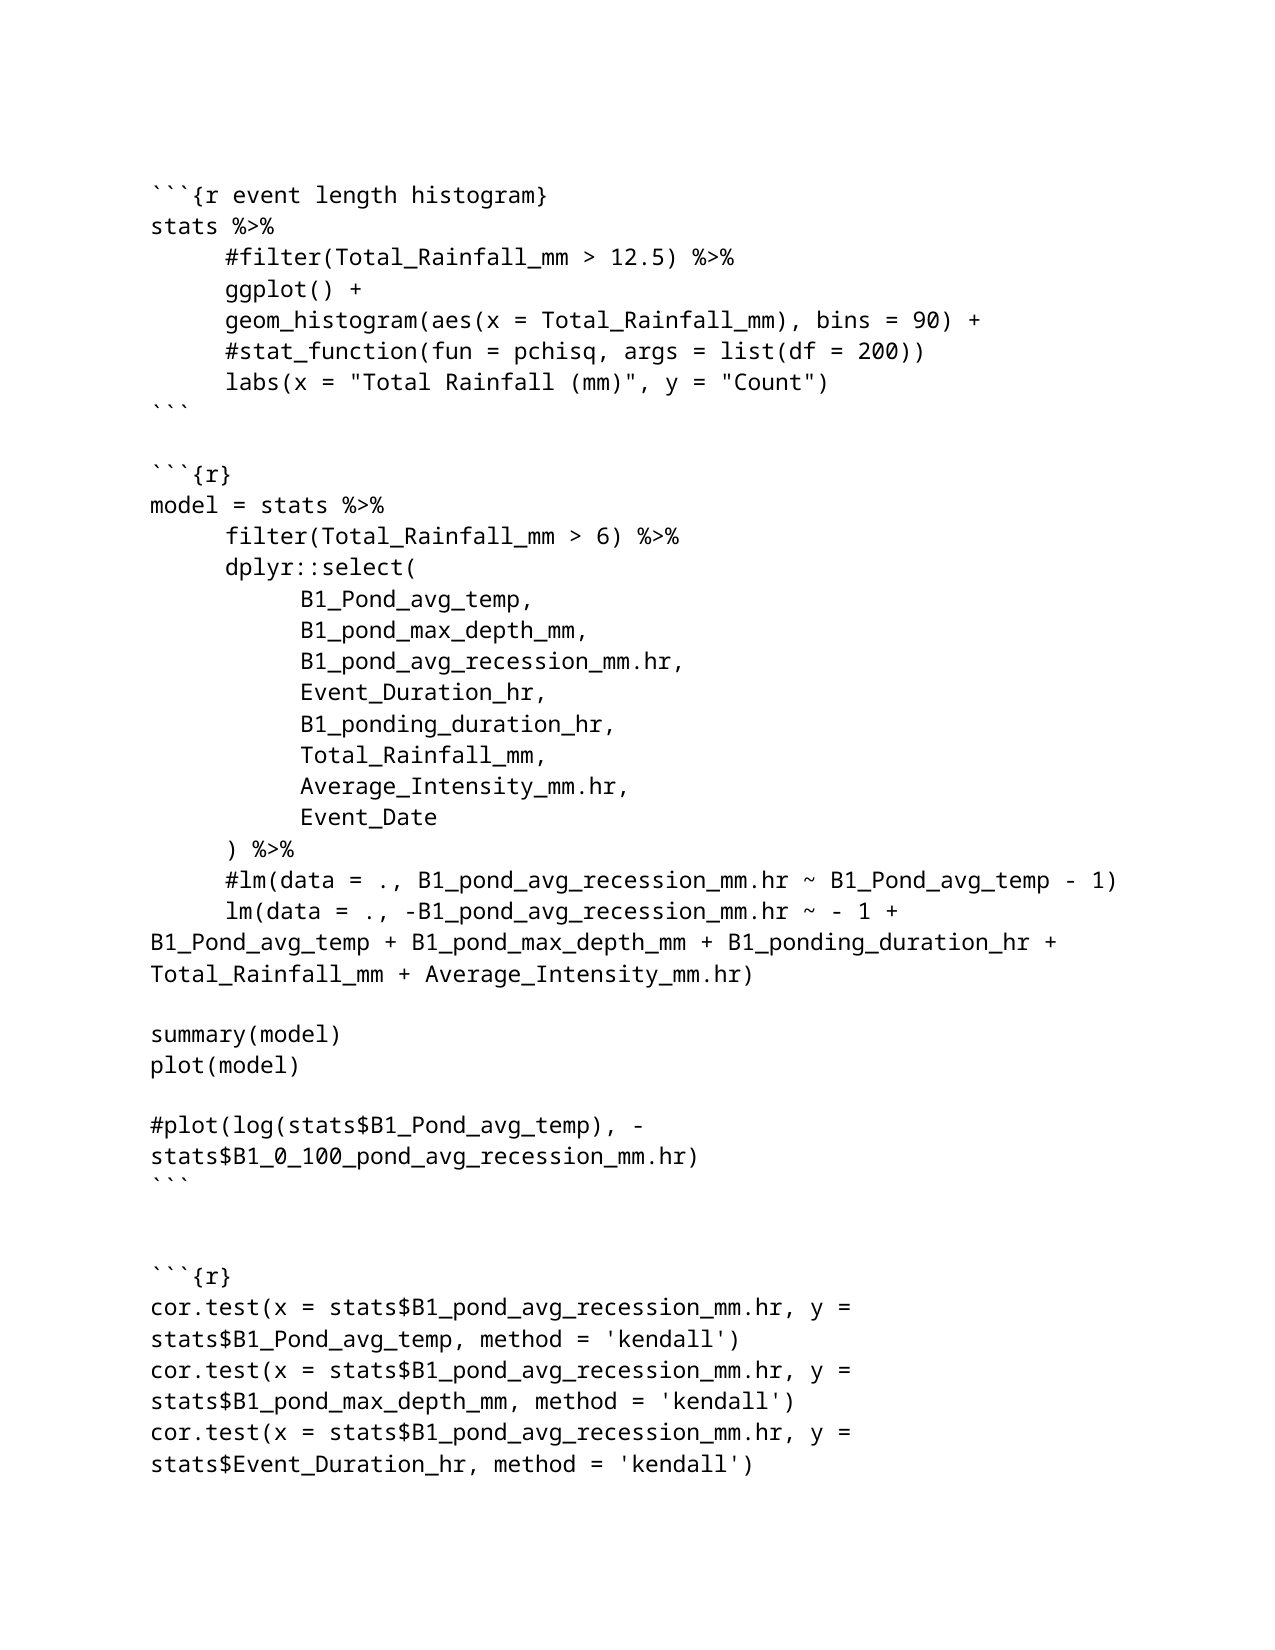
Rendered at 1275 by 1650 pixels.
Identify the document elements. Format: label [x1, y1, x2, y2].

text [150, 150, 1125, 1479]
